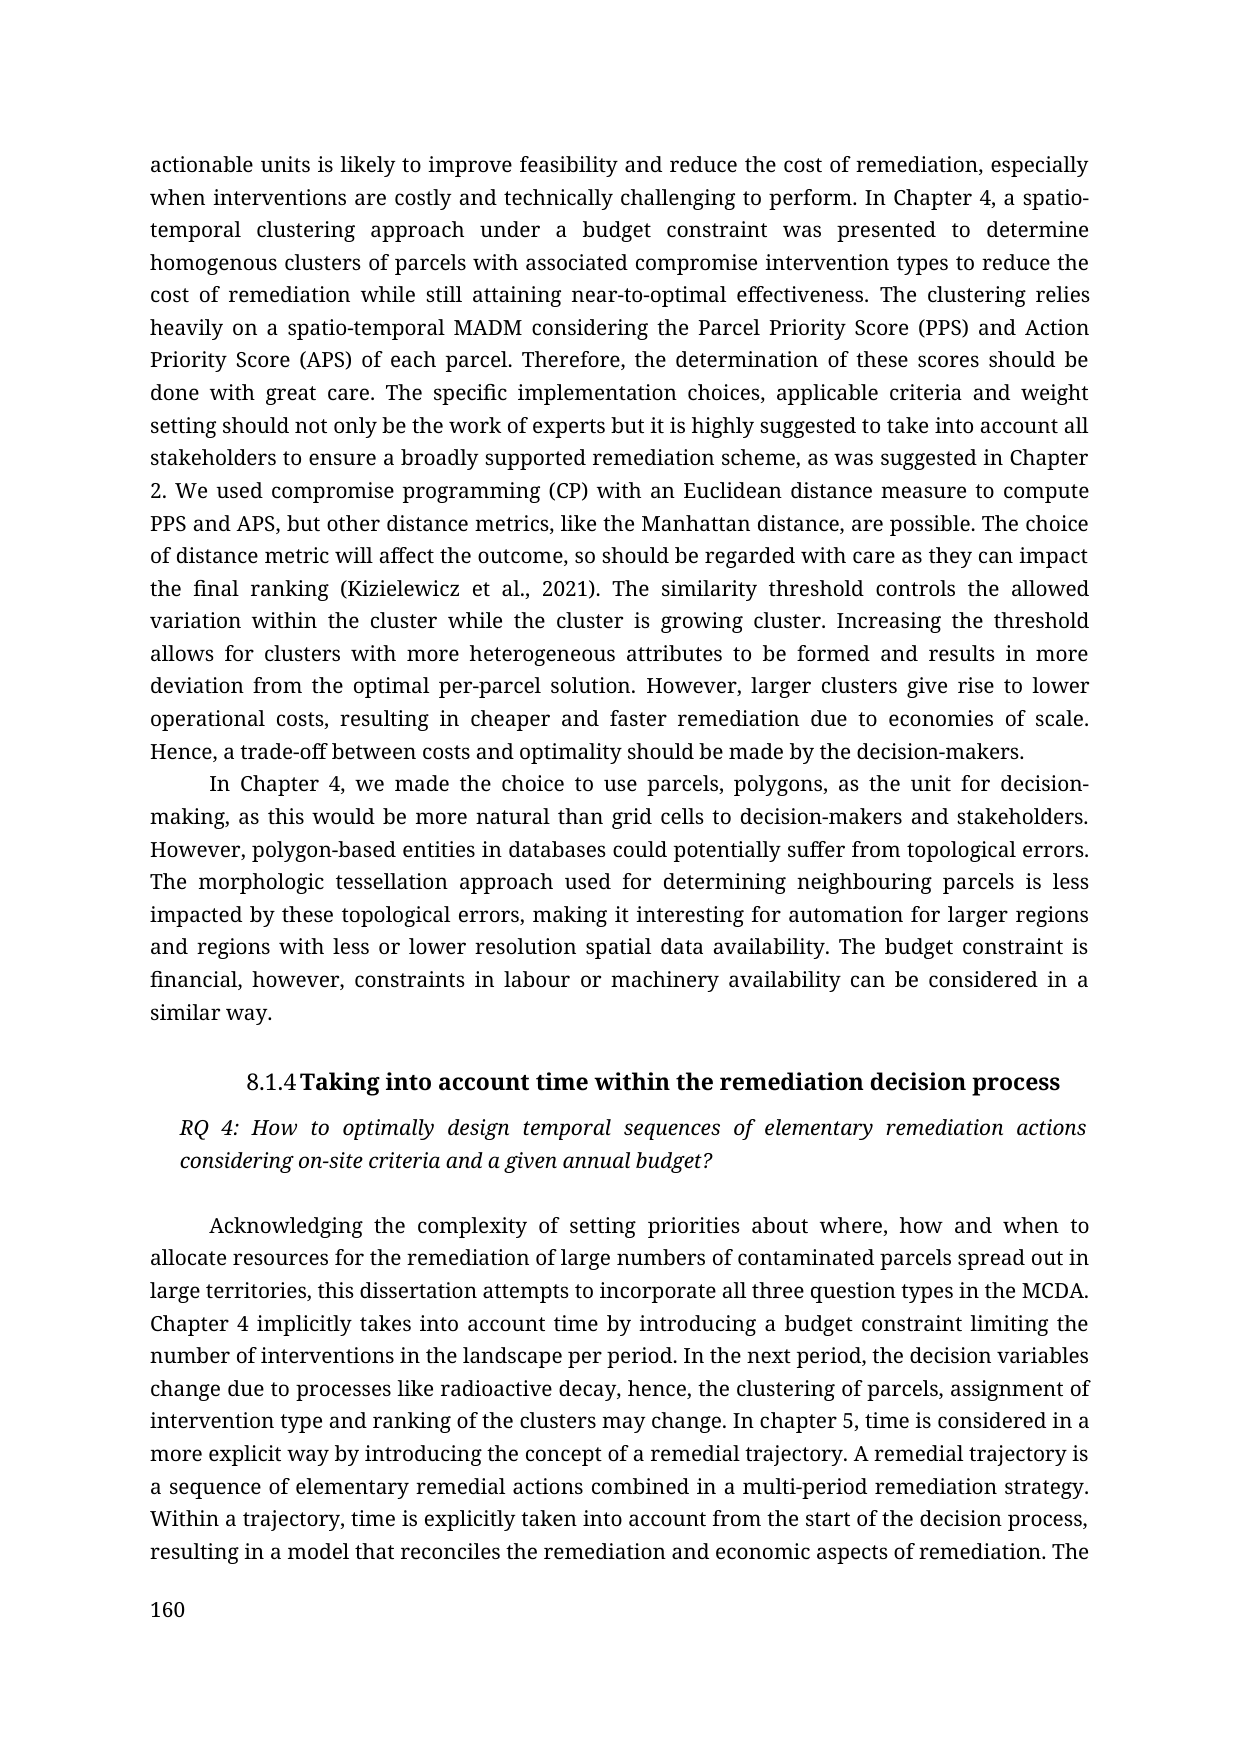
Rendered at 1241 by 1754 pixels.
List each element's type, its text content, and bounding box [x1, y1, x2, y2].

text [150, 1211, 1090, 1565]
text In Chapter 4, we made the choice to use parcels, polygons, as the unit for decision-making, as this would be more natural than grid cells to decision-makers and stakeholders. However, polygon-based entities in databases could potentially suffer from topological errors. The morphologic tessellation approach used for determining neighbouring parcels is less impacted by these topological errors, making it interesting for automation for larger regions and regions with less or lower resolution spatial data availability. The budget constraint is financial, however, constraints in labour or machinery availability can be considered in a similar way. [150, 769, 1090, 1026]
subtitle Taking into account time within the remediation decision process [187, 1066, 1090, 1097]
text RQ 4: How to optimally design temporal sequences of elementary remediation actions considering on-site criteria and a given annual budget? [179, 1113, 1090, 1174]
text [150, 150, 1090, 765]
